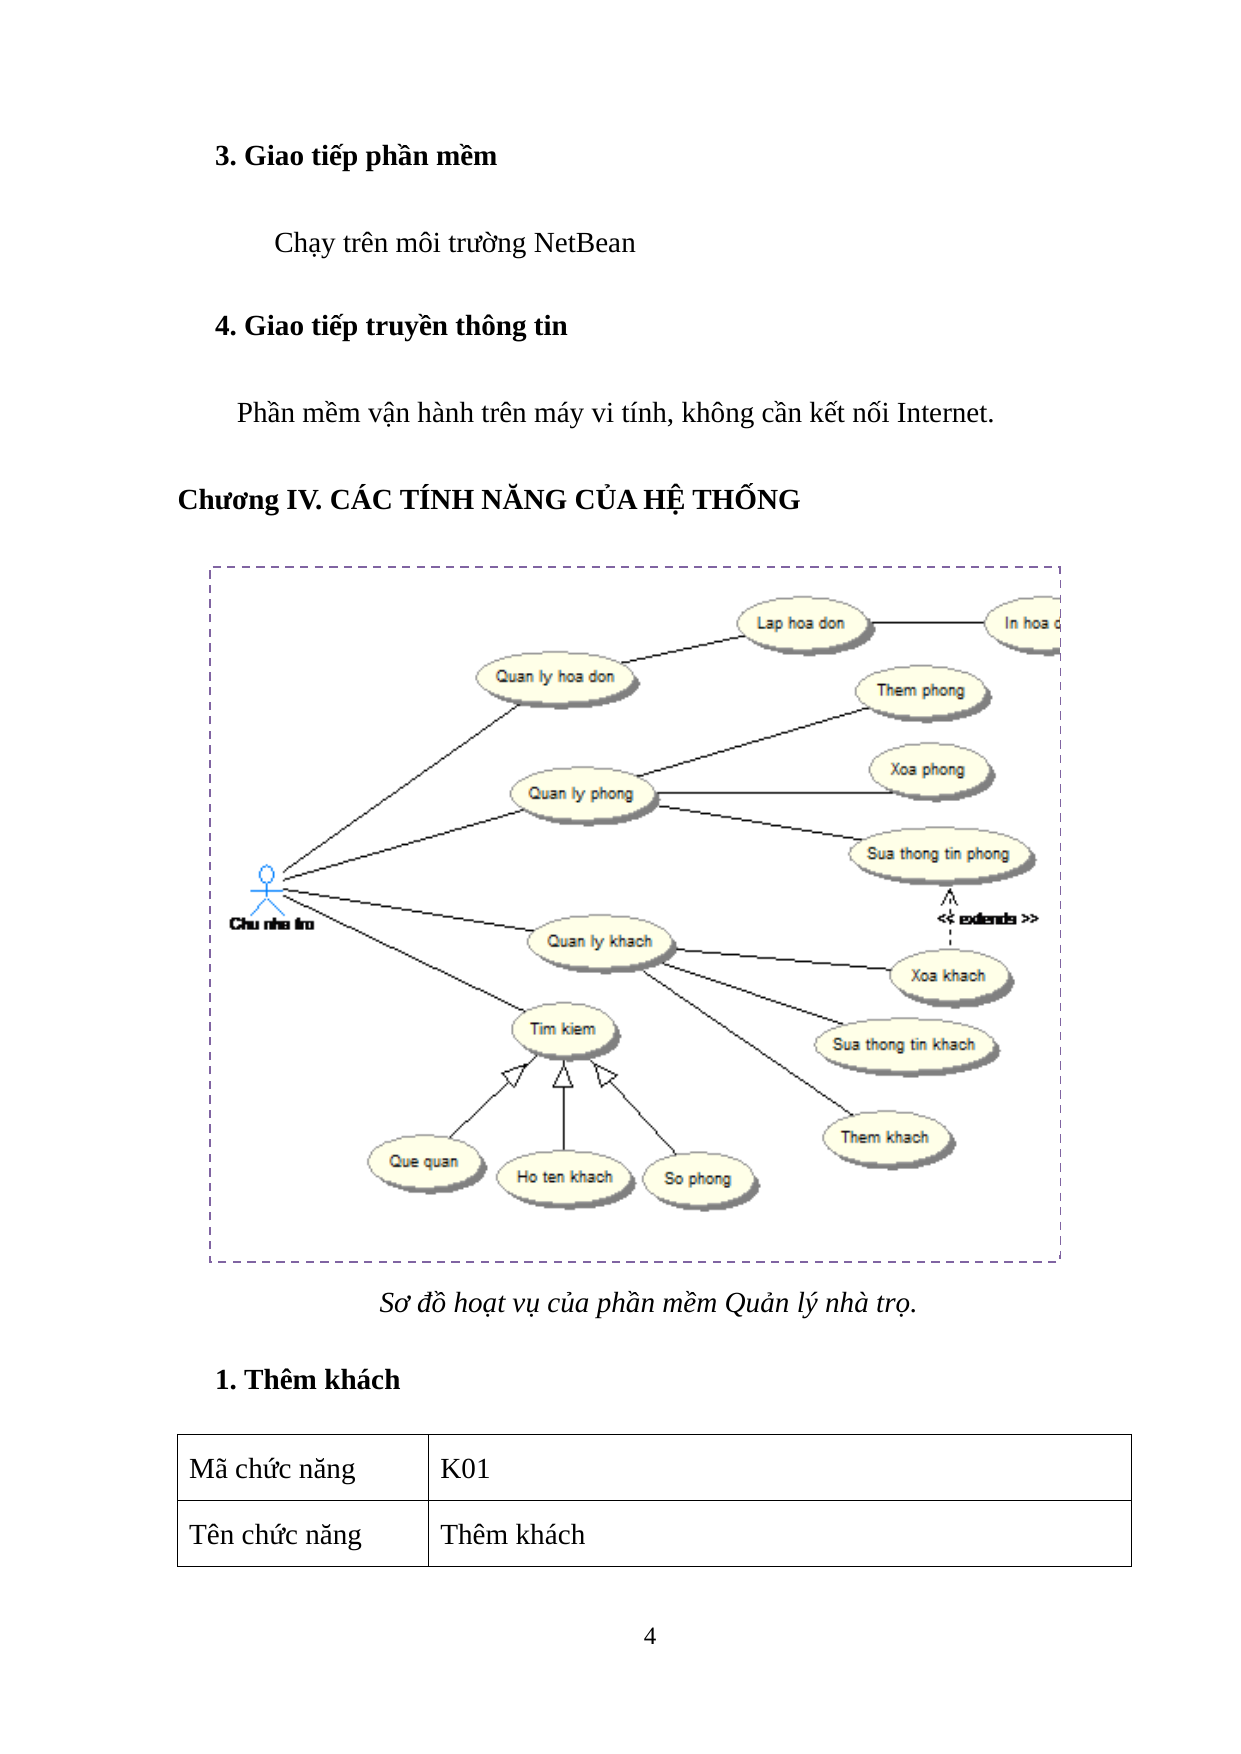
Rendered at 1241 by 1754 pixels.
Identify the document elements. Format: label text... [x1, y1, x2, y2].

picture [225, 574, 1060, 1255]
text Giao tiếp phần mềm [215, 122, 1122, 187]
table_cell Thêm khách [429, 1501, 1131, 1566]
table_header K01 [429, 1435, 1131, 1500]
table_header Mã chức năng [178, 1435, 428, 1500]
text Sơ đồ hoạt vụ của phần mềm Quản lý nhà trọ. [177, 1269, 1122, 1334]
list Chạy trên môi trường NetBean [252, 210, 1122, 275]
list Phần mềm vận hành trên máy vi tính, không cần kết nối Internet. [215, 380, 1122, 445]
table_cell Tên chức năng [178, 1501, 428, 1566]
text Thêm khách [215, 1346, 1122, 1411]
text Giao tiếp truyền thông tin [215, 292, 1122, 357]
text CÁC TÍNH NĂNG CỦA HỆ THỐNG [177, 466, 1122, 531]
